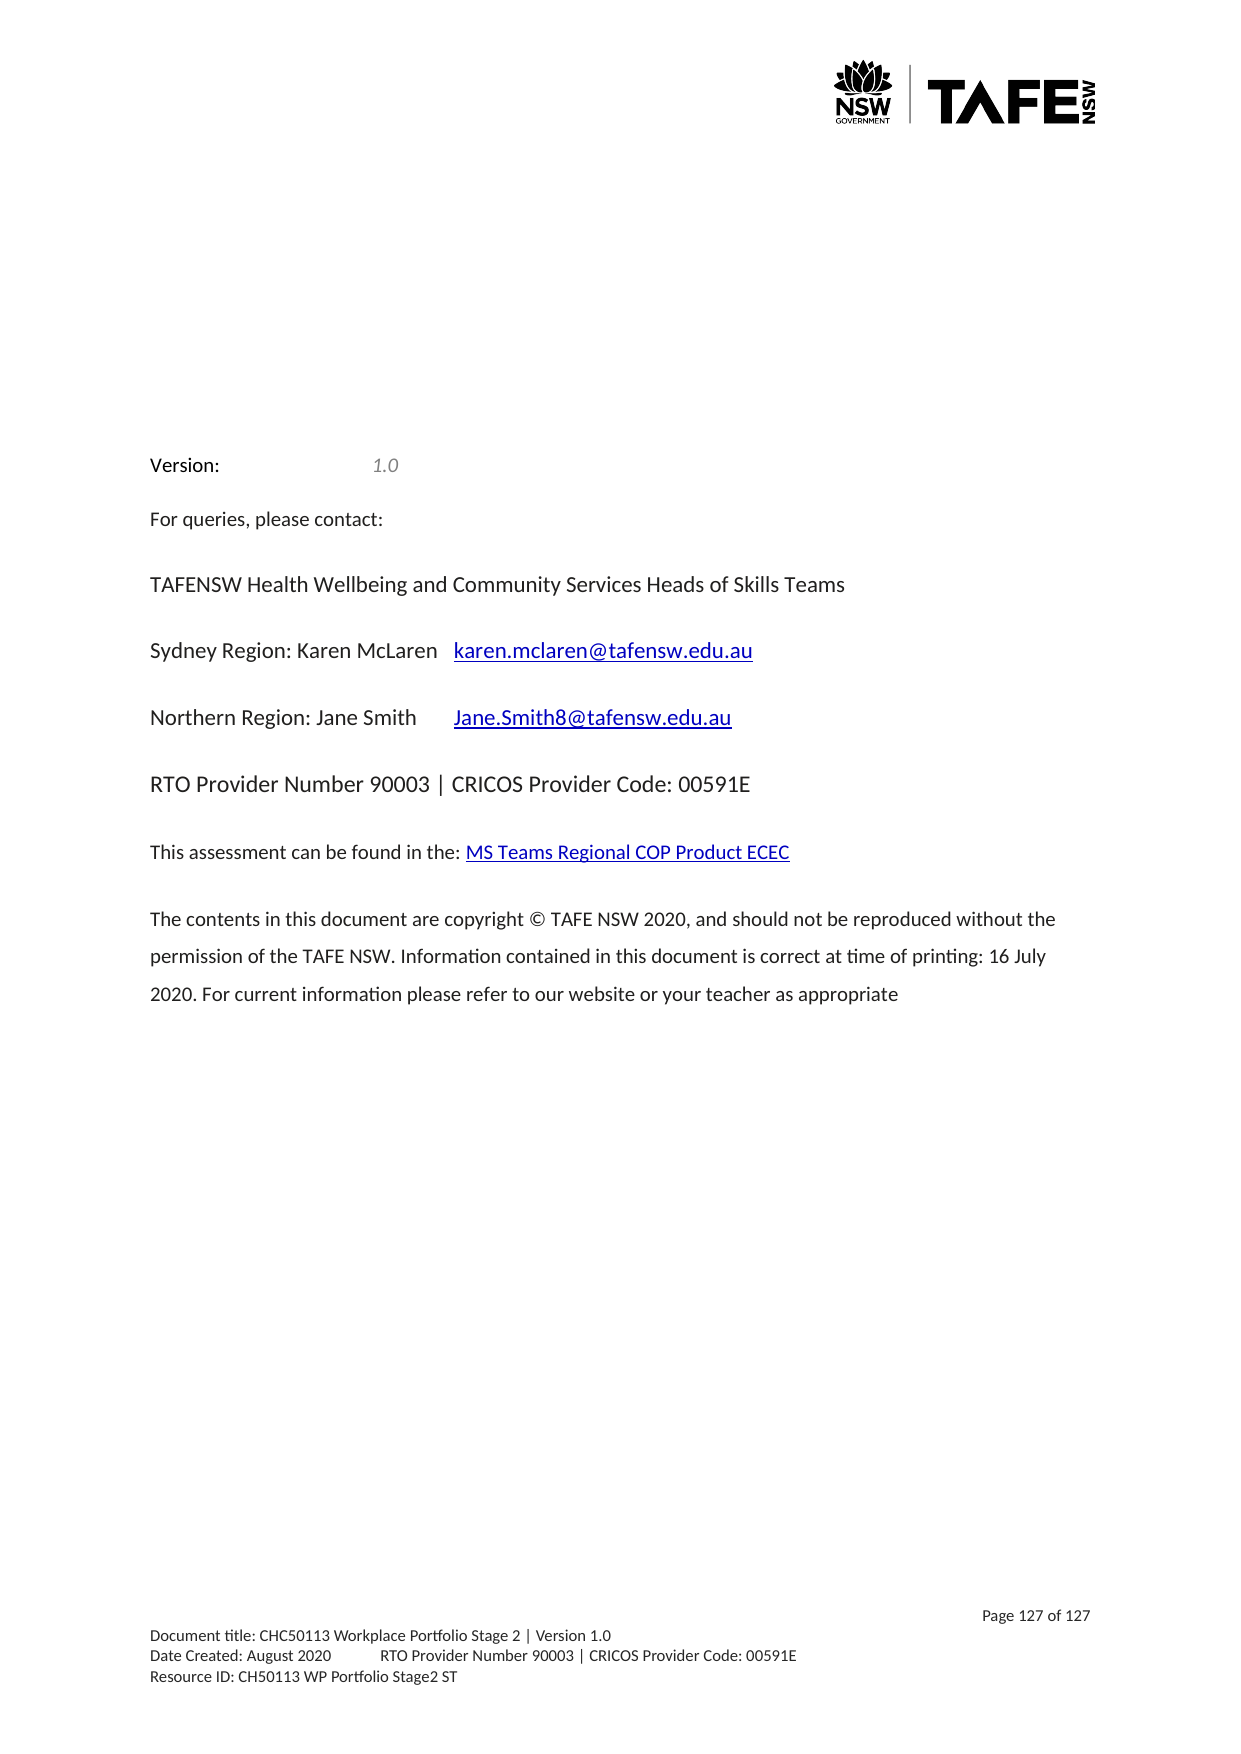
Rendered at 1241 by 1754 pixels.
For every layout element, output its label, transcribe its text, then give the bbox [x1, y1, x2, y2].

picture [834, 59, 1095, 125]
text Sydney Region: Karen McLaren karen.mclaren@tafensw.edu.au [150, 627, 1090, 664]
text The contents in this document are copyright © TAFE NSW 2020, and should not be reproduced without the permission of the TAFE NSW. Information contained in this document is correct at time of printing: 16 July 2020. For current information please refer to our website or your teacher as appropriate [150, 894, 1090, 1006]
text TAFENSW Health Wellbeing and Community Services Heads of Skills Teams [150, 560, 1090, 598]
text This assessment can be found in the: MS Teams Regional COP Product ECEC [150, 827, 1090, 864]
text Northern Region: Jane Smith Jane.Smith8@tafensw.edu.au [150, 694, 1090, 731]
text For queries, please contact: [150, 506, 1090, 532]
text Version: 1.0 [150, 452, 1090, 477]
text RTO Provider Number 90003 | CRICOS Provider Code: 00591E [150, 760, 1090, 798]
